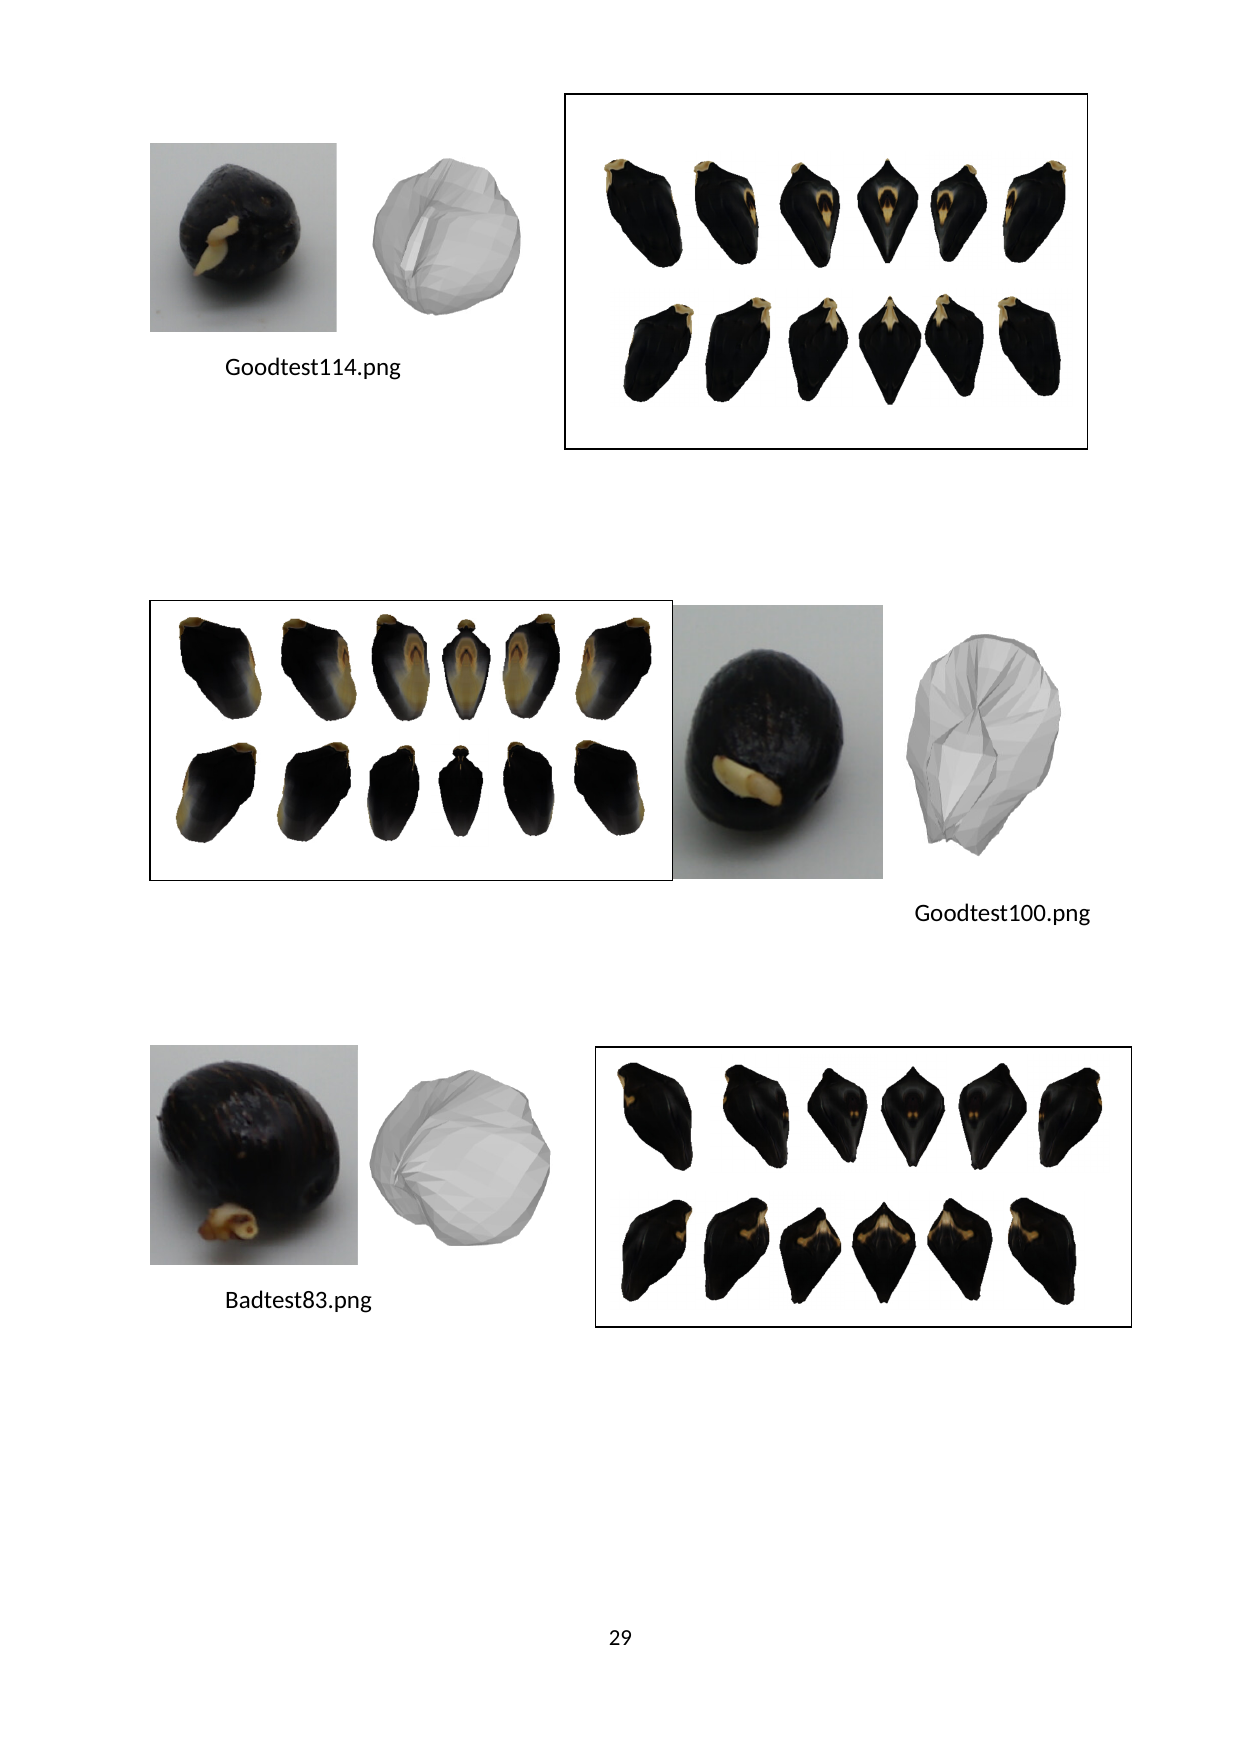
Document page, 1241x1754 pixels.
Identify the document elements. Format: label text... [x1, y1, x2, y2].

picture [595, 151, 1073, 270]
text Badtest83.png [150, 1284, 595, 1314]
picture [610, 1054, 1110, 1173]
text Goodtest114.png [150, 351, 564, 382]
picture [673, 598, 1091, 879]
picture [150, 1045, 557, 1265]
picture [170, 607, 658, 726]
picture [171, 728, 658, 847]
picture [610, 288, 1073, 407]
text Goodtest100.png [150, 897, 1090, 927]
picture [359, 135, 536, 332]
picture [610, 1191, 1085, 1310]
picture [150, 143, 337, 332]
